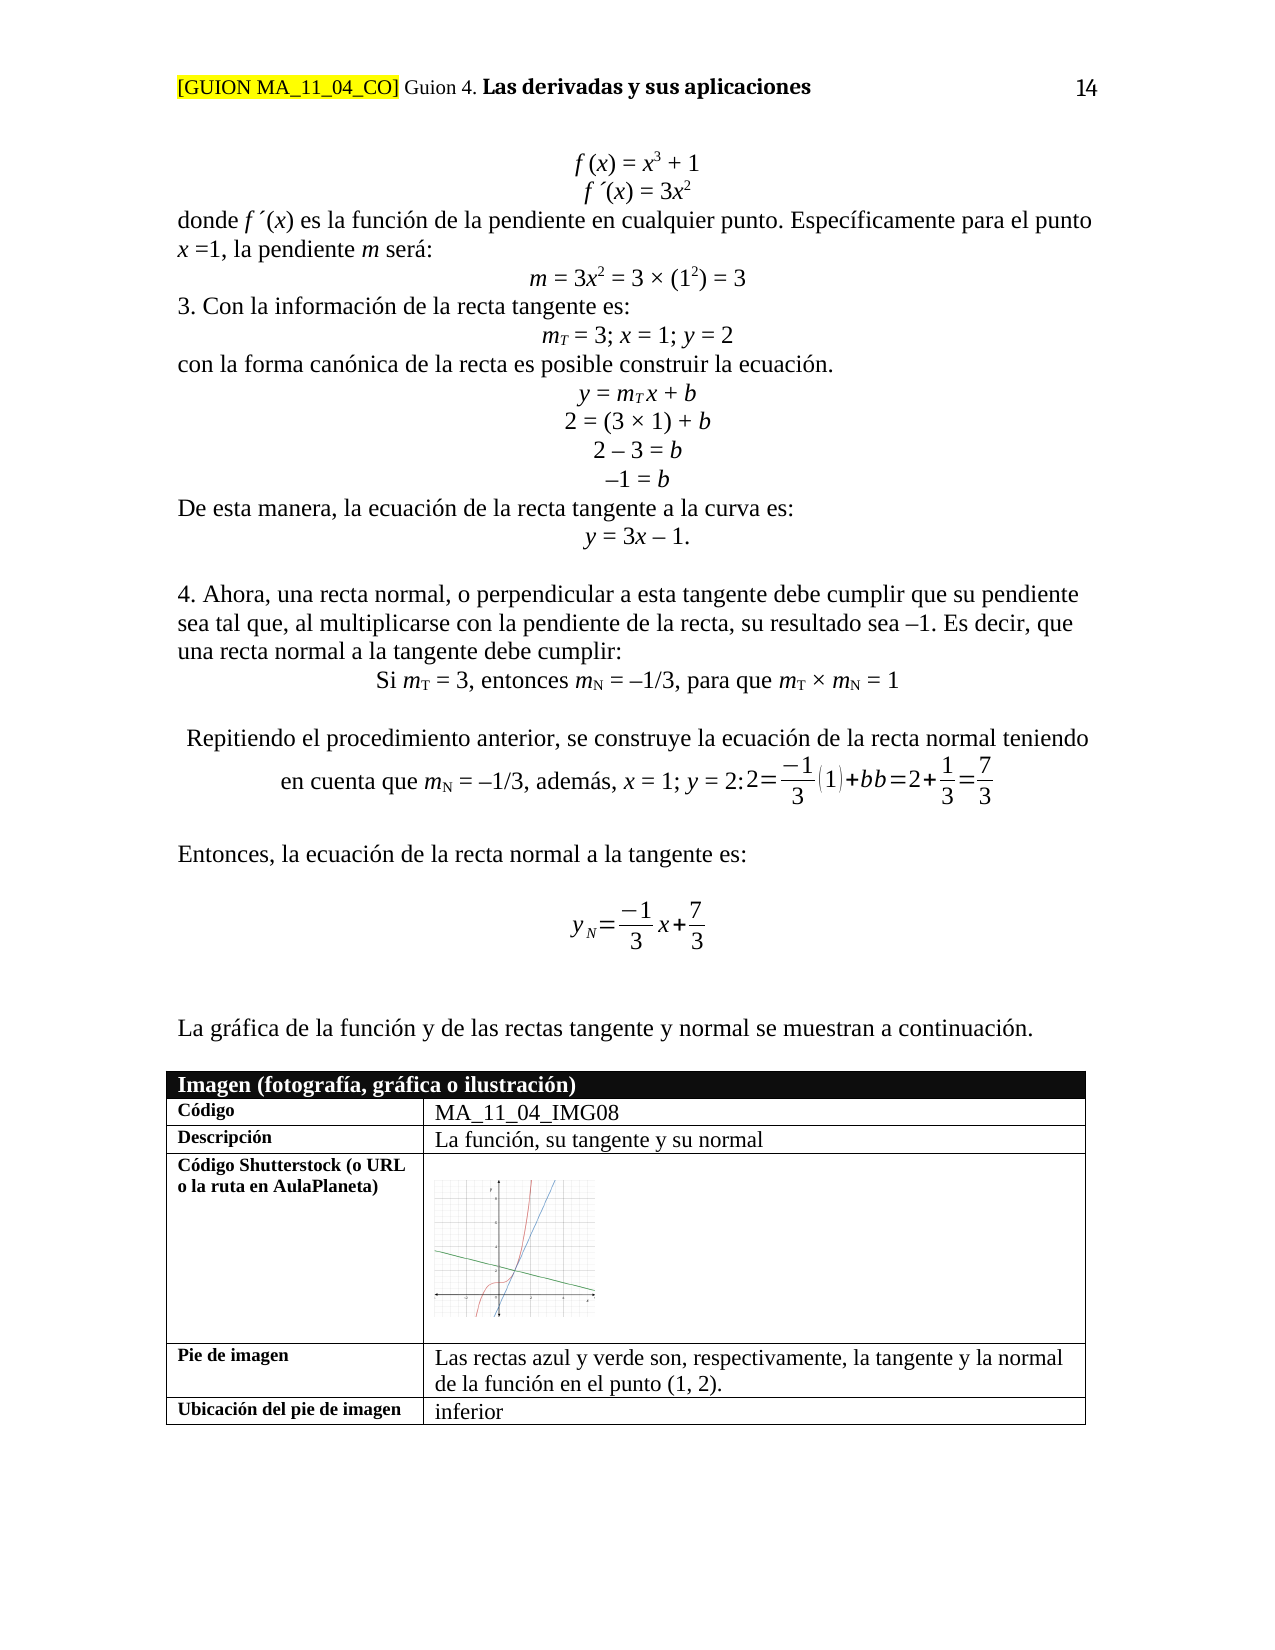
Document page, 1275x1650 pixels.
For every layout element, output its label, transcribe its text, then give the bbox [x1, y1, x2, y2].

text 2 = (3 × 1) + b [177, 406, 1098, 435]
text 4. Ahora, una recta normal, o perpendicular a esta tangente debe cumplir que su pendiente sea tal que, al multiplicarse con la pendiente de la recta, su resultado sea –1. Es decir, que una recta normal a la tangente debe cumplir: [177, 579, 1098, 665]
table_cell Las rectas azul y verde son, respectivamente, la tangente y la normal de la función en el punto (1, 2). [424, 1344, 1085, 1397]
table_cell Pie de imagen [167, 1344, 423, 1397]
table_cell La función, su tangente y su normal [424, 1126, 1085, 1153]
text y = 3x – 1. [177, 521, 1098, 550]
text La gráfica de la función y de las rectas tangente y normal se muestran a continuación. [177, 1013, 1098, 1042]
text Entonces, la ecuación de la recta normal a la tangente es: [177, 810, 1098, 868]
text f (x) = x3 + 1 [177, 148, 1098, 176]
text 3. Con la información de la recta tangente es: [177, 291, 1098, 320]
text De esta manera, la ecuación de la recta tangente a la curva es: [177, 493, 1098, 521]
text Si mT = 3, entonces mN = –1/3, para que mT × mN = 1 [177, 665, 1098, 694]
table_cell inferior [424, 1398, 1085, 1424]
text m = 3x2 = 3 × (12) = 3 [177, 263, 1098, 291]
text Repitiendo el procedimiento anterior, se construye la ecuación de la recta normal teniendo en cuenta que mN = –1/3, además, x = 1; y = 2: [177, 723, 1098, 810]
table_cell Código Shutterstock (o URL o la ruta en AulaPlaneta) [167, 1154, 423, 1343]
picture [434, 1180, 595, 1317]
text mT = 3; x = 1; y = 2 [177, 320, 1098, 349]
table_cell [424, 1154, 1085, 1343]
text 2 – 3 = b [177, 435, 1098, 464]
table_cell Descripción [167, 1126, 423, 1153]
text donde f ´(x) es la función de la pendiente en cualquier punto. Específicamente para el punto [177, 205, 1098, 234]
table_cell Código [167, 1099, 423, 1125]
table_cell MA_11_04_IMG08 [424, 1099, 1085, 1125]
text f ´(x) = 3x2 [177, 176, 1098, 205]
text con la forma canónica de la recta es posible construir la ecuación. [177, 349, 1098, 378]
table_header Imagen (fotografía, gráfica o ilustración) [167, 1072, 1085, 1098]
text –1 = b [177, 464, 1098, 493]
table_cell Ubicación del pie de imagen [167, 1398, 423, 1424]
text x =1, la pendiente m será: [177, 234, 1098, 263]
text y = mT x + b [177, 378, 1098, 406]
